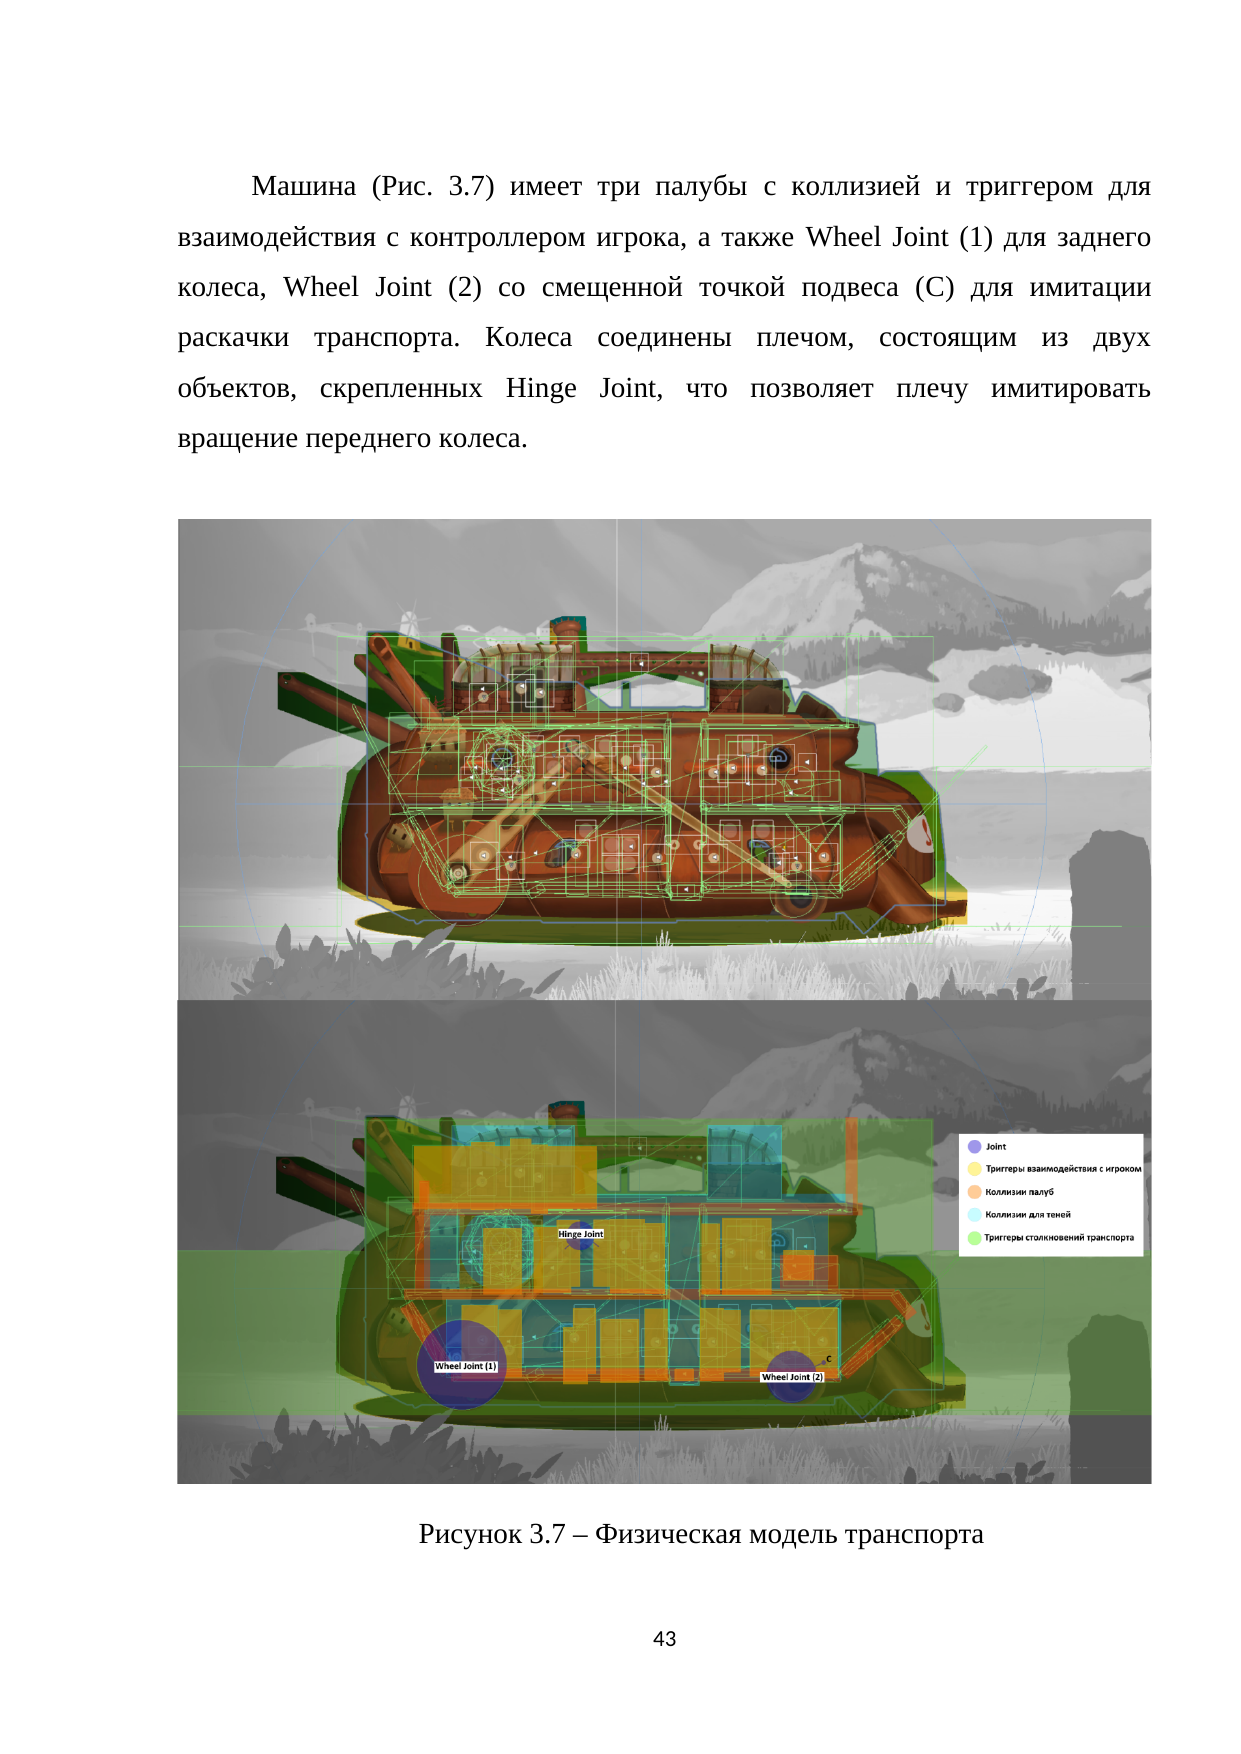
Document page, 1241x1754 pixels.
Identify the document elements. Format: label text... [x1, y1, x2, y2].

picture [177, 519, 1152, 1484]
text Машина (Рис. 3.7) имеет три палубы c коллизией и триггером для взаимодействия с контроллером игрока, а также Wheel Joint (1) для заднего колеса, Wheel Joint (2) со смещенной точкой подвеса (C) для имитации раскачки транспорта. Колеса соединены плечом, состоящим из двух объектов, скрепленных Hinge Joint, что позволяет плечу имитировать вращение переднего колеса. [177, 168, 1152, 453]
text Рисунок 3.7 – Физическая модель транспорта [177, 1484, 1152, 1550]
